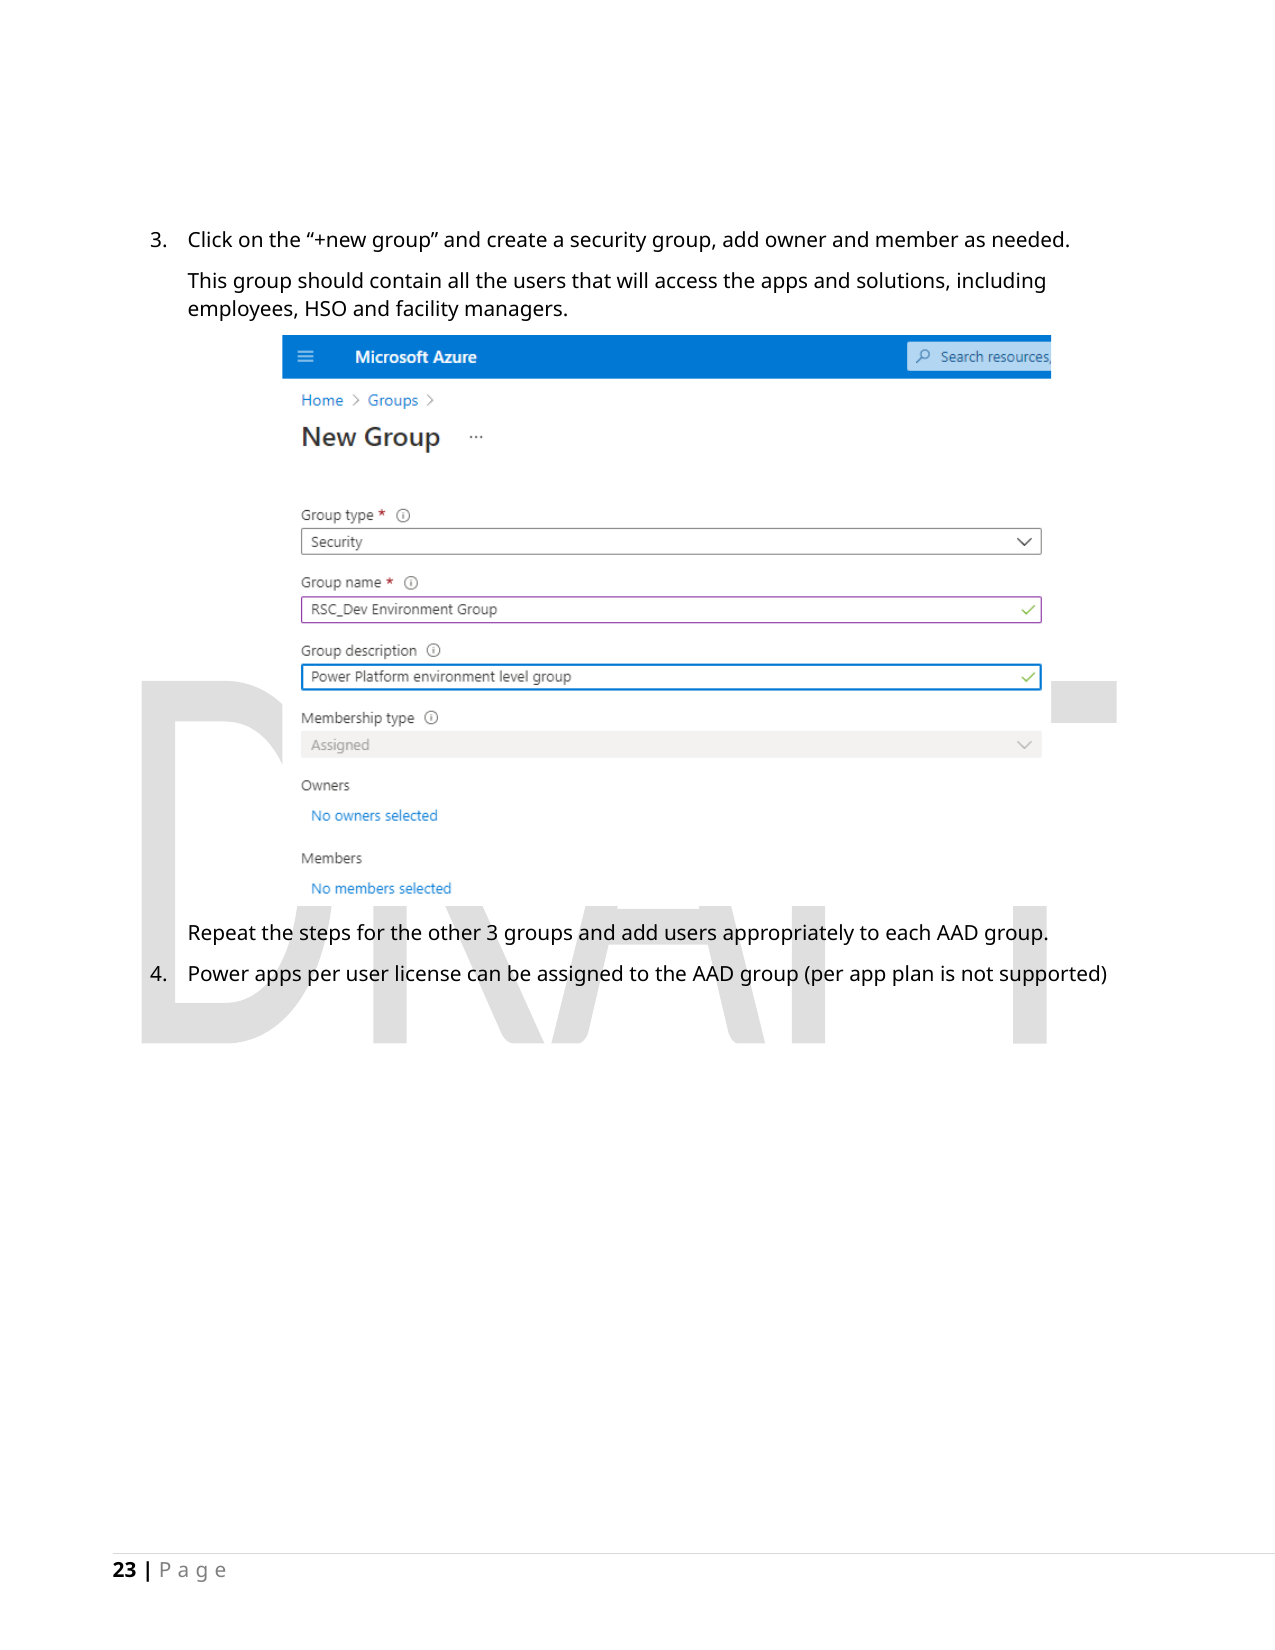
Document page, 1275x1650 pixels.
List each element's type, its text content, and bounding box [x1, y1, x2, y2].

picture [282, 335, 1052, 906]
list Power apps per user license can be assigned to the AAD group (per app plan is not supported) [150, 959, 1146, 988]
list Click on the “+new group” and create a security group, add owner and member as needed. [150, 225, 1146, 253]
text This group should contain all the users that will access the apps and solutions, including employees, HSO and facility managers. [187, 266, 1146, 323]
text Repeat the steps for the other 3 groups and add users appropriately to each AAD group. [187, 918, 1146, 947]
